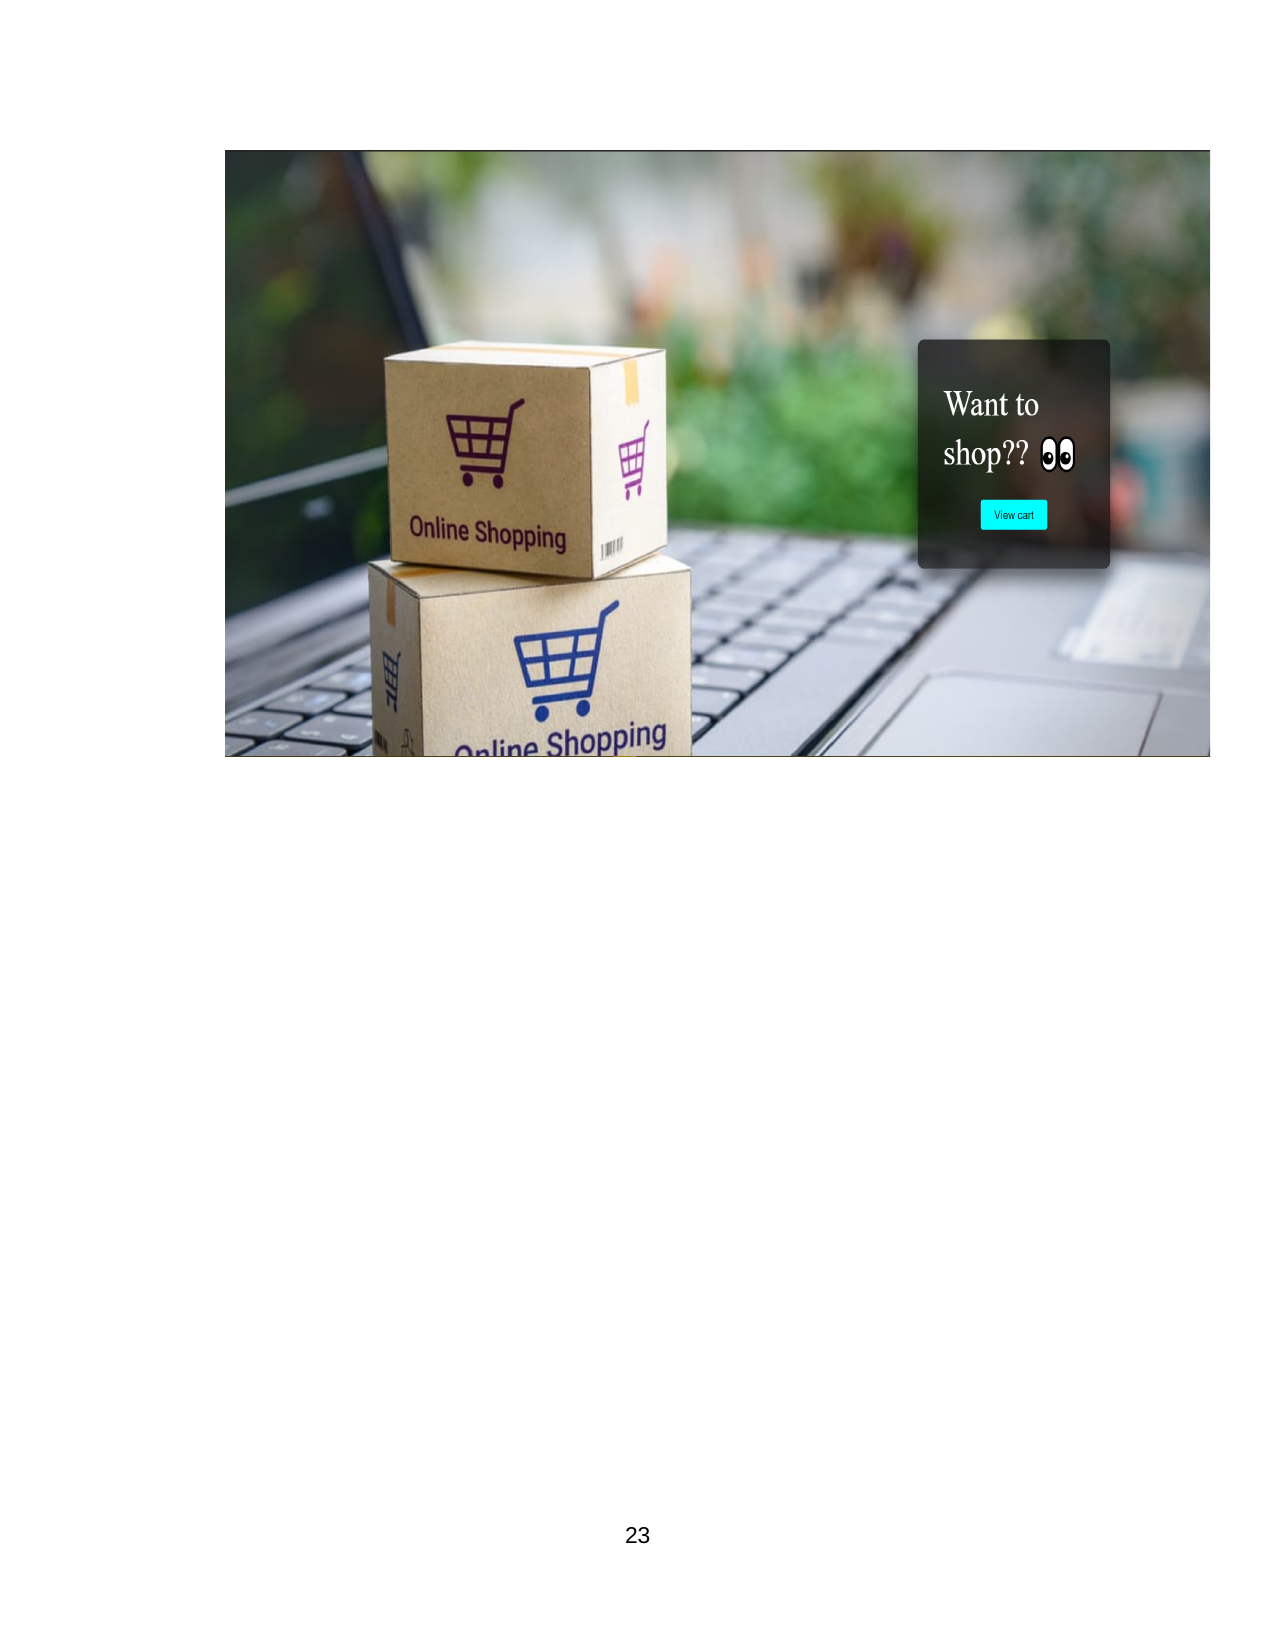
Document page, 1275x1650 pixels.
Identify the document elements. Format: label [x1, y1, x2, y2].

picture [225, 150, 1210, 757]
